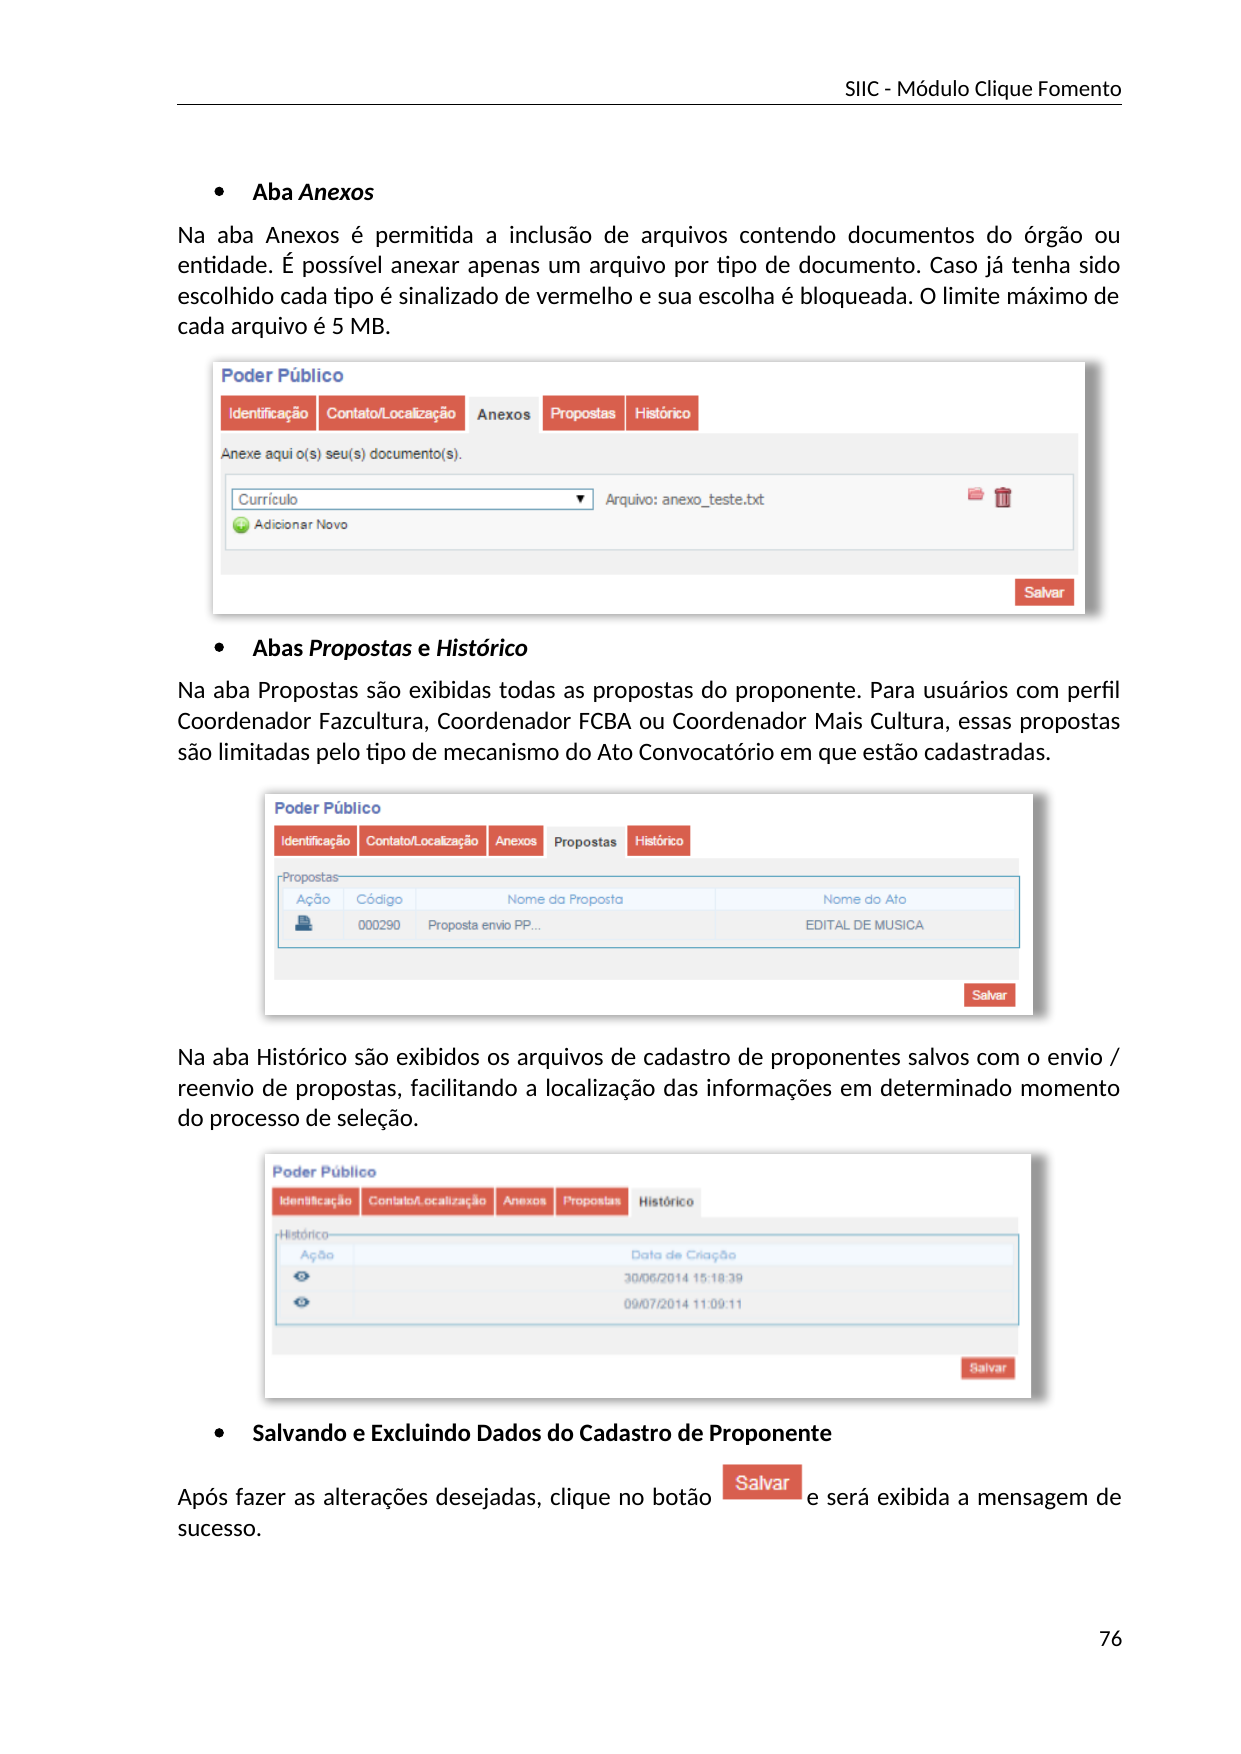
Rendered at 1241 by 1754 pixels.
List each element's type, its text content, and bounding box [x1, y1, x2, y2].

text Na aba Anexos é permitida a inclusão de arquivos contendo documentos do órgão ou entidade. É possível anexar apenas um arquivo por tipo de documento. Caso já tenha sido escolhido cada tipo é sinalizado de vermelho e sua escolha é bloqueada. O limite máximo de cada arquivo é 5 MB. [177, 219, 1122, 341]
list Aba Anexos [215, 176, 1122, 206]
picture [213, 362, 1085, 614]
picture [265, 794, 1033, 1015]
list Abas Propostas e Histórico [215, 632, 1122, 662]
list Salvando e Excluindo Dados do Cadastro de Proponente [215, 1417, 1122, 1448]
text Na aba Propostas são exibidas todas as propostas do proponente. Para usuários com perfil Coordenador Fazcultura, Coordenador FCBA ou Coordenador Mais Cultura, essas propostas são limitadas pelo tipo de mecanismo do Ato Convocatório em que estão cadastradas. [177, 675, 1122, 766]
text Após fazer as alterações desejadas, clique no botão e será exibida a mensagem de sucesso. [177, 1460, 1122, 1542]
text Na aba Histórico são exibidos os arquivos de cadastro de proponentes salvos com o envio / reenvio de propostas, facilitando a localização das informações em determinado momento do processo de seleção. [177, 1041, 1122, 1133]
picture [265, 1154, 1032, 1398]
picture [720, 1460, 807, 1506]
